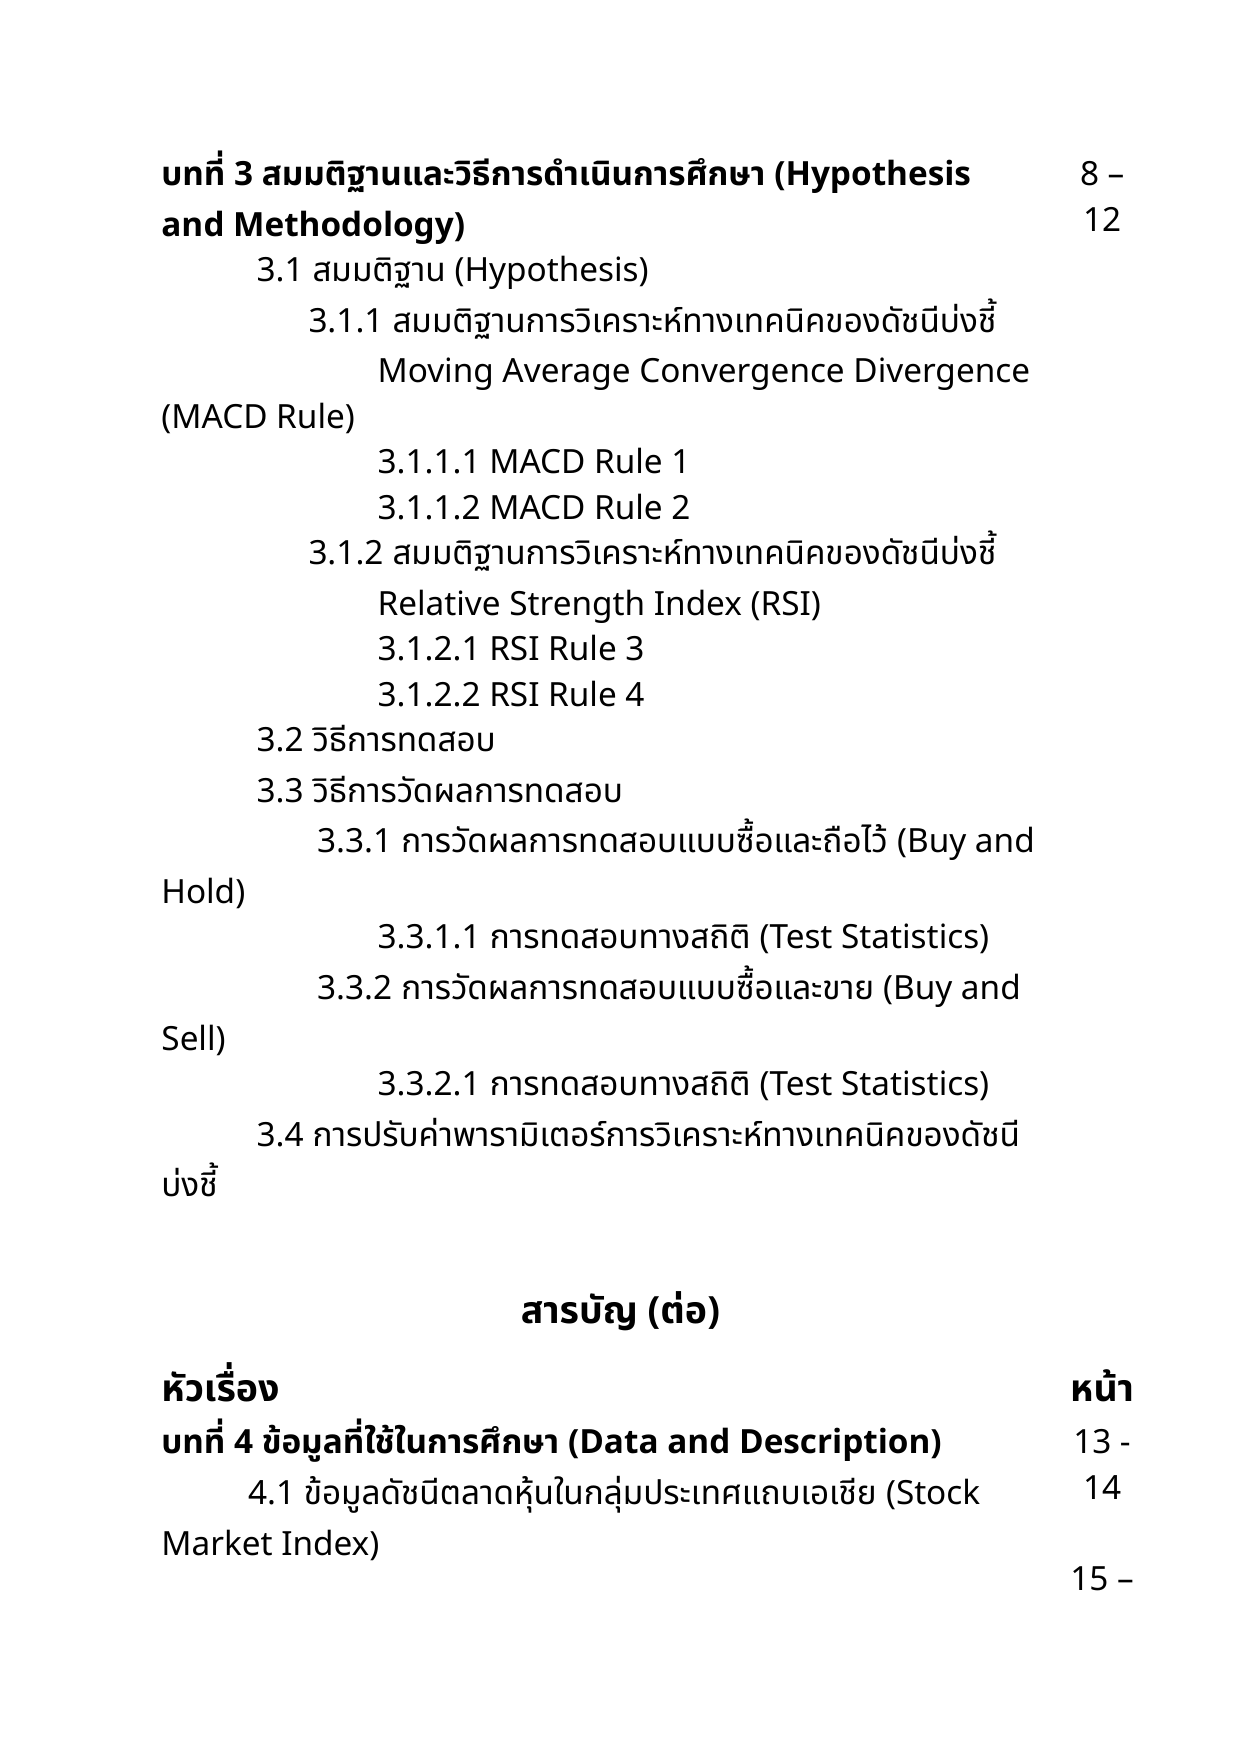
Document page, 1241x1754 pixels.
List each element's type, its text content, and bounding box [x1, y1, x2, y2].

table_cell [150, 1418, 1050, 1600]
table_header หัวเรื่อง [150, 1361, 1050, 1418]
table_cell บทที่ 3 สมมติฐานและวิธีการดำเนินการศึกษา (Hypothesis and Methodology) 3.1 สมมติฐาน (Hypothesis) 3.1.1 สมมติฐานการวิเคราะห์ทางเทคนิคของดัชนีบ่งชี้ Moving Average Convergence Divergence (MACD Rule) 3.1.1.1 MACD Rule 1 3.1.1.2 MACD Rule 2 3.1.2 สมมติฐานการวิเคราะห์ทางเทคนิคของดัชนีบ่งชี้ Relative Strength Index (RSI) 3.1.2.1 RSI Rule 3 3.1.2.2 RSI Rule 4 3.2 วิธีการทดสอบ 3.3 วิธีการวัดผลการทดสอบ 3.3.1 การวัดผลการทดสอบแบบซื้อและถือไว้ (Buy and Hold) 3.3.1.1 การทดสอบทางสถิติ (Test Statistics) 3.3.2 การวัดผลการทดสอบแบบซื้อและขาย (Buy and Sell) 3.3.2.1 การทดสอบทางสถิติ (Test Statistics) 3.4 การปรับค่าพารามิเตอร์การวิเคราะห์ทางเทคนิคของดัชนีบ่งชี้ [150, 150, 1050, 1211]
table_cell 8 – 12 [1050, 150, 1153, 1211]
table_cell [1050, 1418, 1153, 1600]
text สารบัญ (ต่อ) [150, 1283, 1090, 1340]
table_header หน้า [1050, 1361, 1153, 1418]
